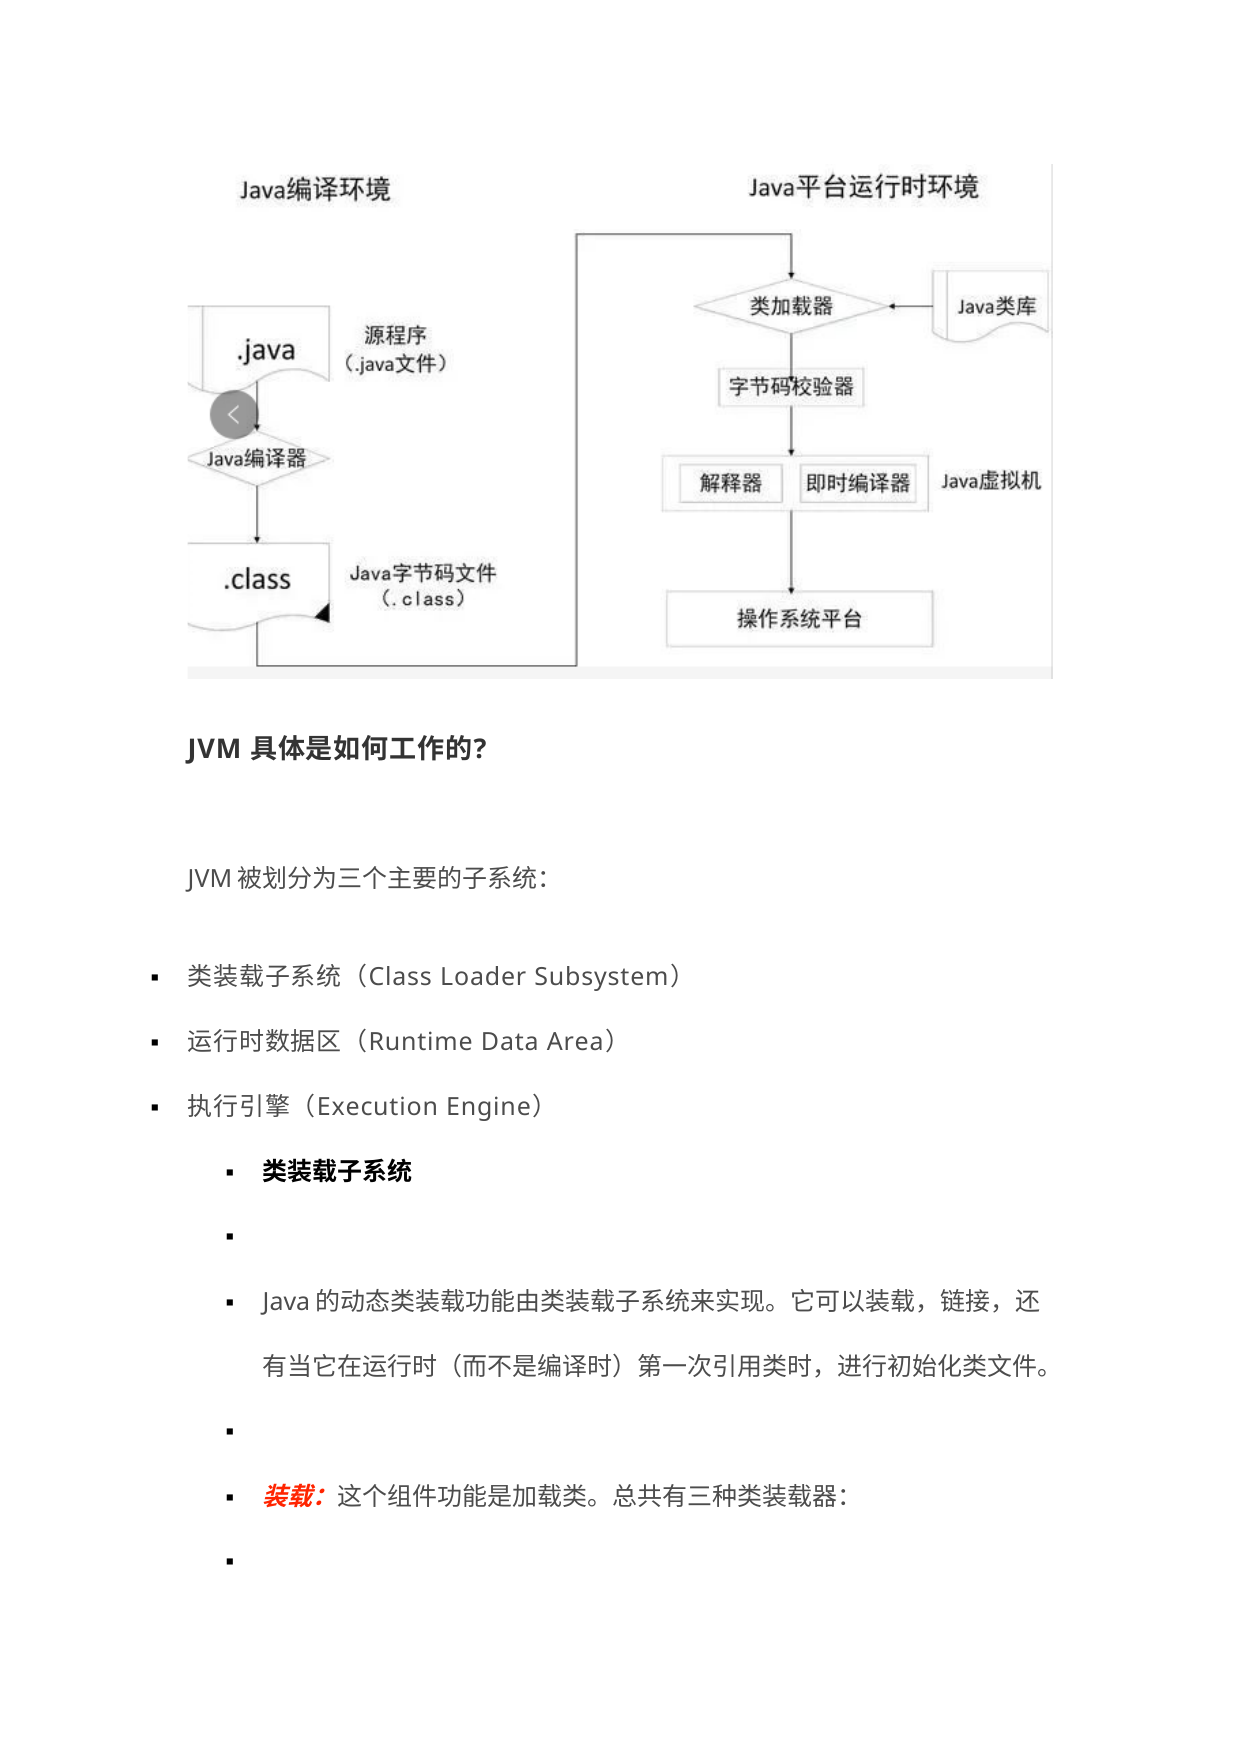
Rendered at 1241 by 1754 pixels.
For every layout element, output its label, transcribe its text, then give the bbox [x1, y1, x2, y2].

list 装载：这个组件功能是加载类。总共有三种类装载器： [225, 1462, 1053, 1527]
picture [187, 164, 1053, 679]
list 执行引擎（Execution Engine） [150, 1072, 1053, 1137]
list 类装载子系统 [225, 1137, 1053, 1202]
list 运行时数据区（Runtime Data Area） [150, 1007, 1053, 1072]
text JVM被划分为三个主要的子系统： [187, 844, 1053, 909]
list 类装载子系统（Class Loader Subsystem） [150, 942, 1053, 1007]
list Java的动态类装载功能由类装载子系统来实现。它可以装载，链接，还有当它在运行时（而不是编译时）第一次引用类时，进行初始化类文件。 [225, 1267, 1053, 1397]
text JVM 具体是如何工作的? [187, 714, 1053, 779]
